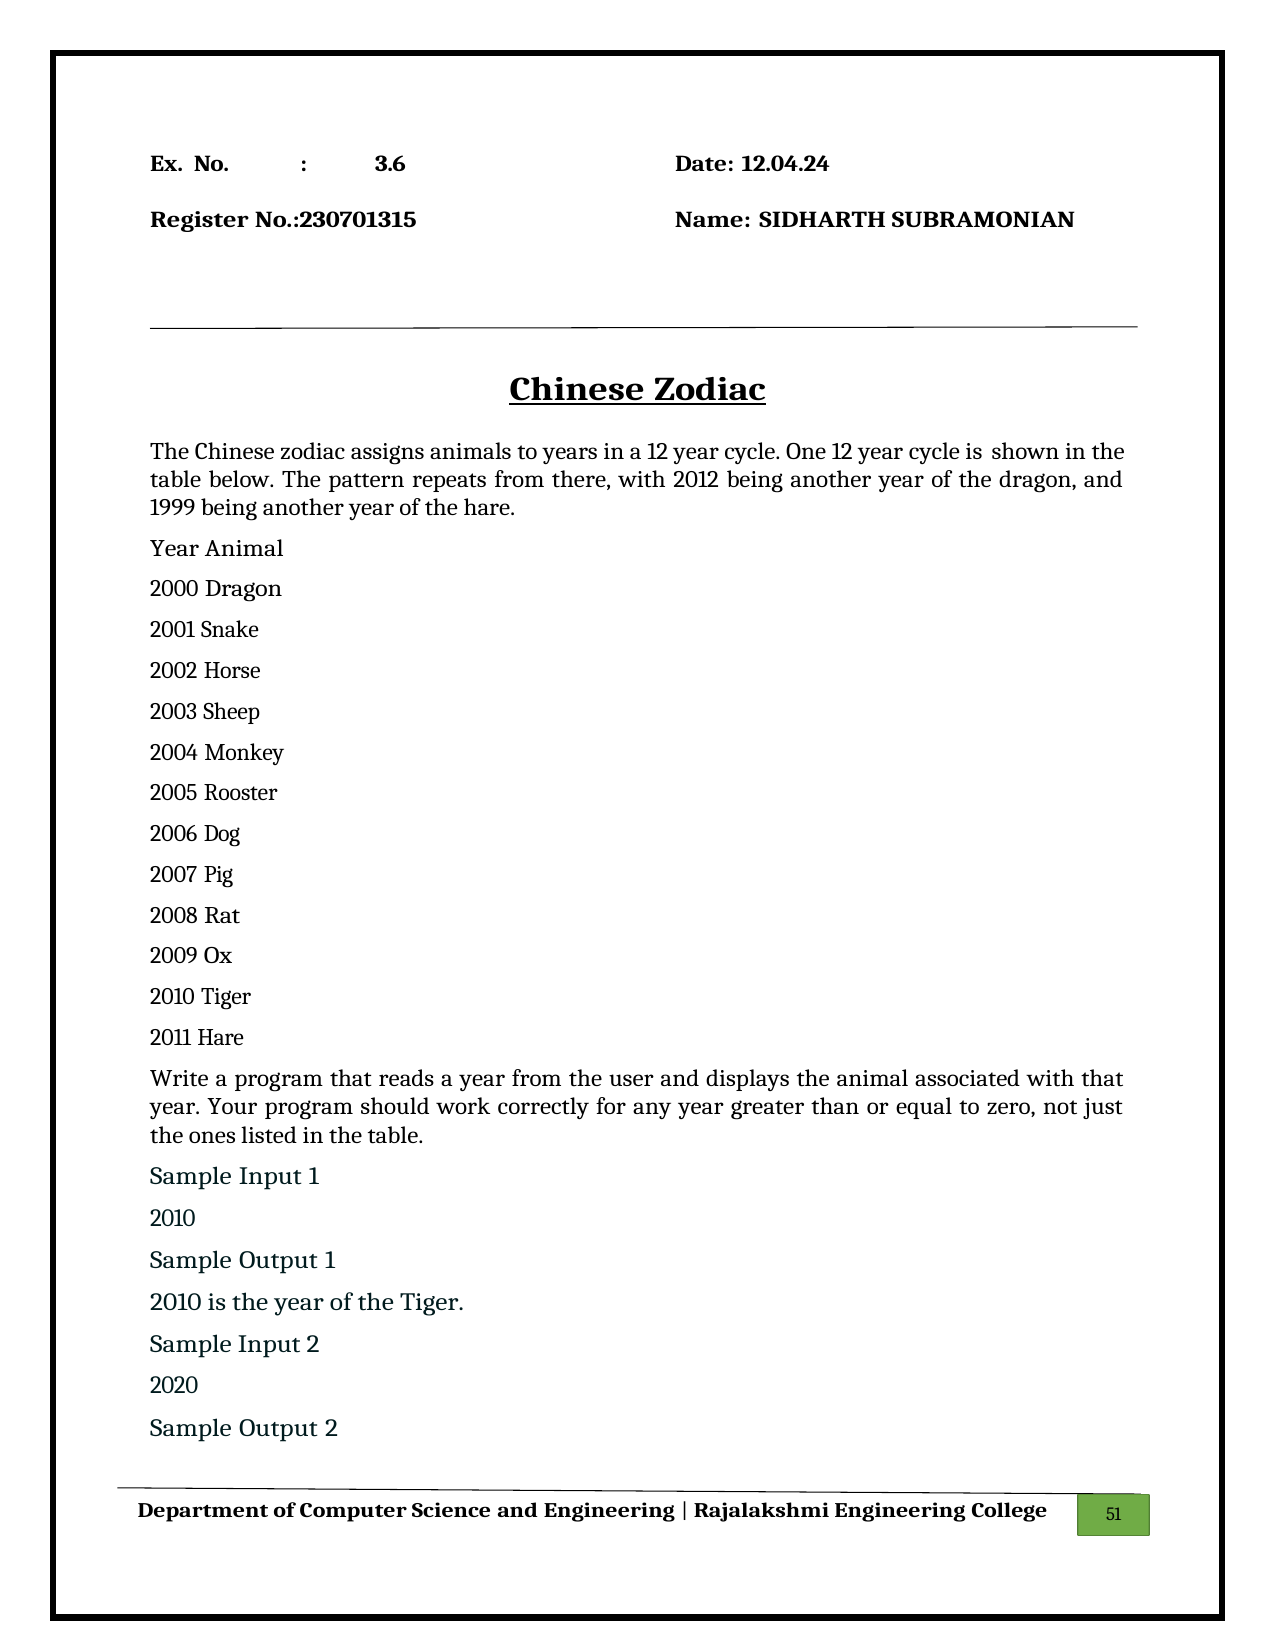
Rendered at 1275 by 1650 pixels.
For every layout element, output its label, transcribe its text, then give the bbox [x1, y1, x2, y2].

text 2010 [150, 1204, 1206, 1233]
text 2010 Tiger [150, 983, 1206, 1011]
text 2006 Dog [150, 820, 1206, 847]
text Register No.:230701315 Name: SIDHARTH SUBRAMONIAN [150, 206, 1206, 233]
text 2005 Rooster [150, 779, 1206, 807]
text Year Animal 2000 Dragon [150, 535, 293, 603]
text 2011 Hare [150, 1024, 1206, 1052]
text 2009 Ox [150, 942, 1206, 970]
text Ex. No. : 3.6 Date: 12.04.24 [150, 151, 1206, 177]
text 2007 Pig [150, 861, 1206, 888]
text 2002 Horse [150, 657, 1206, 684]
text 2004 Monkey [150, 738, 1206, 766]
subtitle Chinese Zodiac [148, 370, 1127, 408]
text 2020 [150, 1371, 1206, 1400]
text 2010 is the year of the Tiger. Sample Input 2 [150, 1288, 524, 1358]
text Sample Output 1 [150, 1246, 1206, 1275]
text Write a program that reads a year from the user and displays the animal associated with that year. Your program should work correctly for any year greater than or equal to zero, not just the ones listed in the table. [150, 1065, 1125, 1149]
text Sample Output 2 [150, 1413, 1206, 1442]
text 2003 Sheep [150, 698, 1206, 725]
text Sample Input 1 [150, 1162, 1206, 1191]
text 2008 Rat [150, 902, 1206, 929]
text 2001 Snake [150, 615, 1206, 643]
text The Chinese zodiac assigns animals to years in a 12 year cycle. One 12 year cycle is shown in the table below. The pattern repeats from there, with 2012 being another year of the dragon, and 1999 being another year of the hare. [150, 437, 1125, 522]
